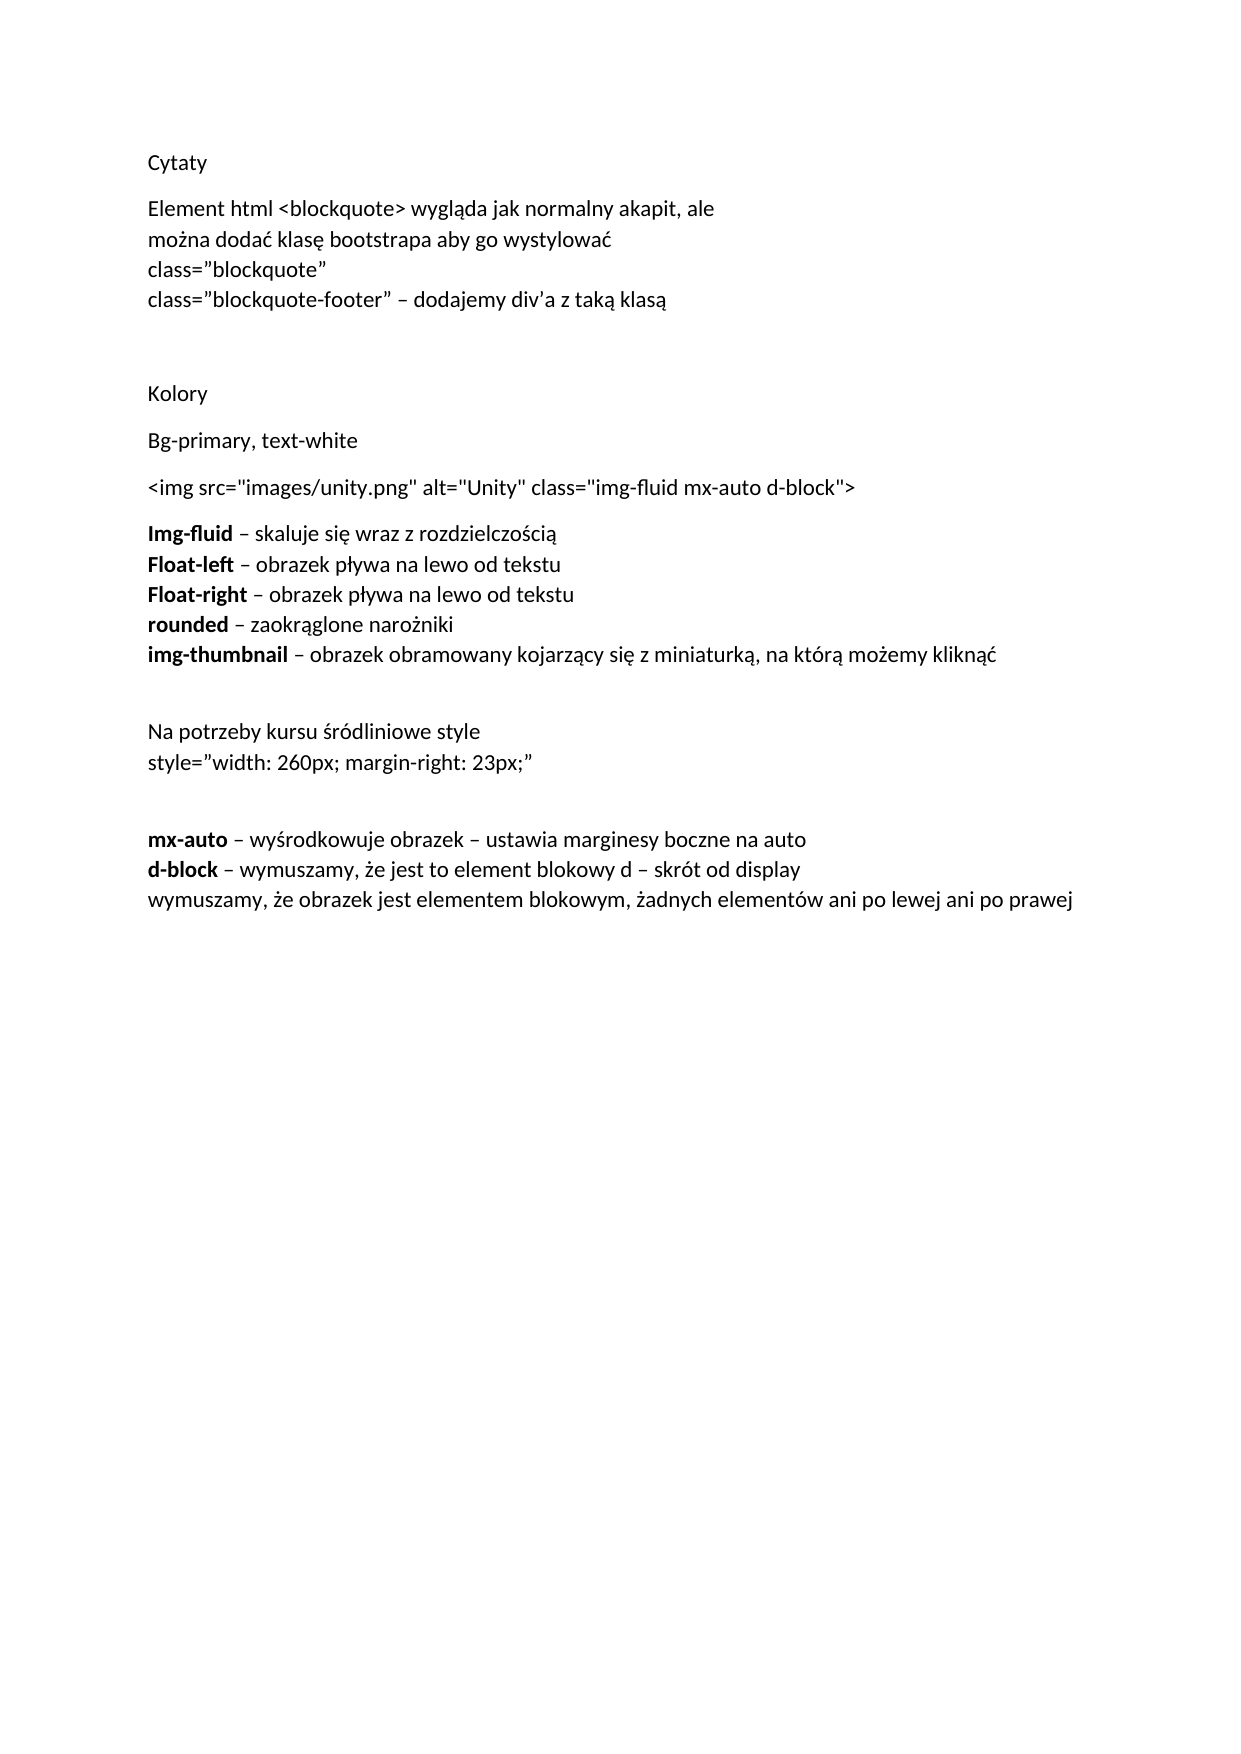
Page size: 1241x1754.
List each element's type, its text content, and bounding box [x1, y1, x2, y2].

text Img-fluid – skaluje się wraz z rozdzielczością Float-left – obrazek pływa na lewo od tekstu Float-right – obrazek pływa na lewo od tekstu rounded – zaokrąglone narożniki img-thumbnail – obrazek obramowany kojarzący się z miniaturką, na którą możemy kliknąć [148, 519, 1093, 698]
text Na potrzeby kursu śródliniowe style style=”width: 260px; margin-right: 23px;” [148, 717, 1093, 806]
text mx-auto – wyśrodkowuje obrazek – ustawia marginesy boczne na auto d-block – wymuszamy, że jest to element blokowy d – skrót od display wymuszamy, że obrazek jest elementem blokowym, żadnych elementów ani po lewej ani po prawej [148, 825, 1093, 973]
text <img src="images/unity.png" alt="Unity" class="img-fluid mx-auto d-block"> [148, 473, 1093, 501]
text Bg-primary, text-white [148, 426, 1093, 454]
text Cytaty [148, 148, 1093, 176]
text Element html <blockquote> wygląda jak normalny akapit, ale można dodać klasę bootstrapa aby go wystylować class=”blockquote” class=”blockquote-footer” – dodajemy div’a z taką klasą [148, 194, 1093, 313]
text Kolory [148, 379, 1093, 407]
